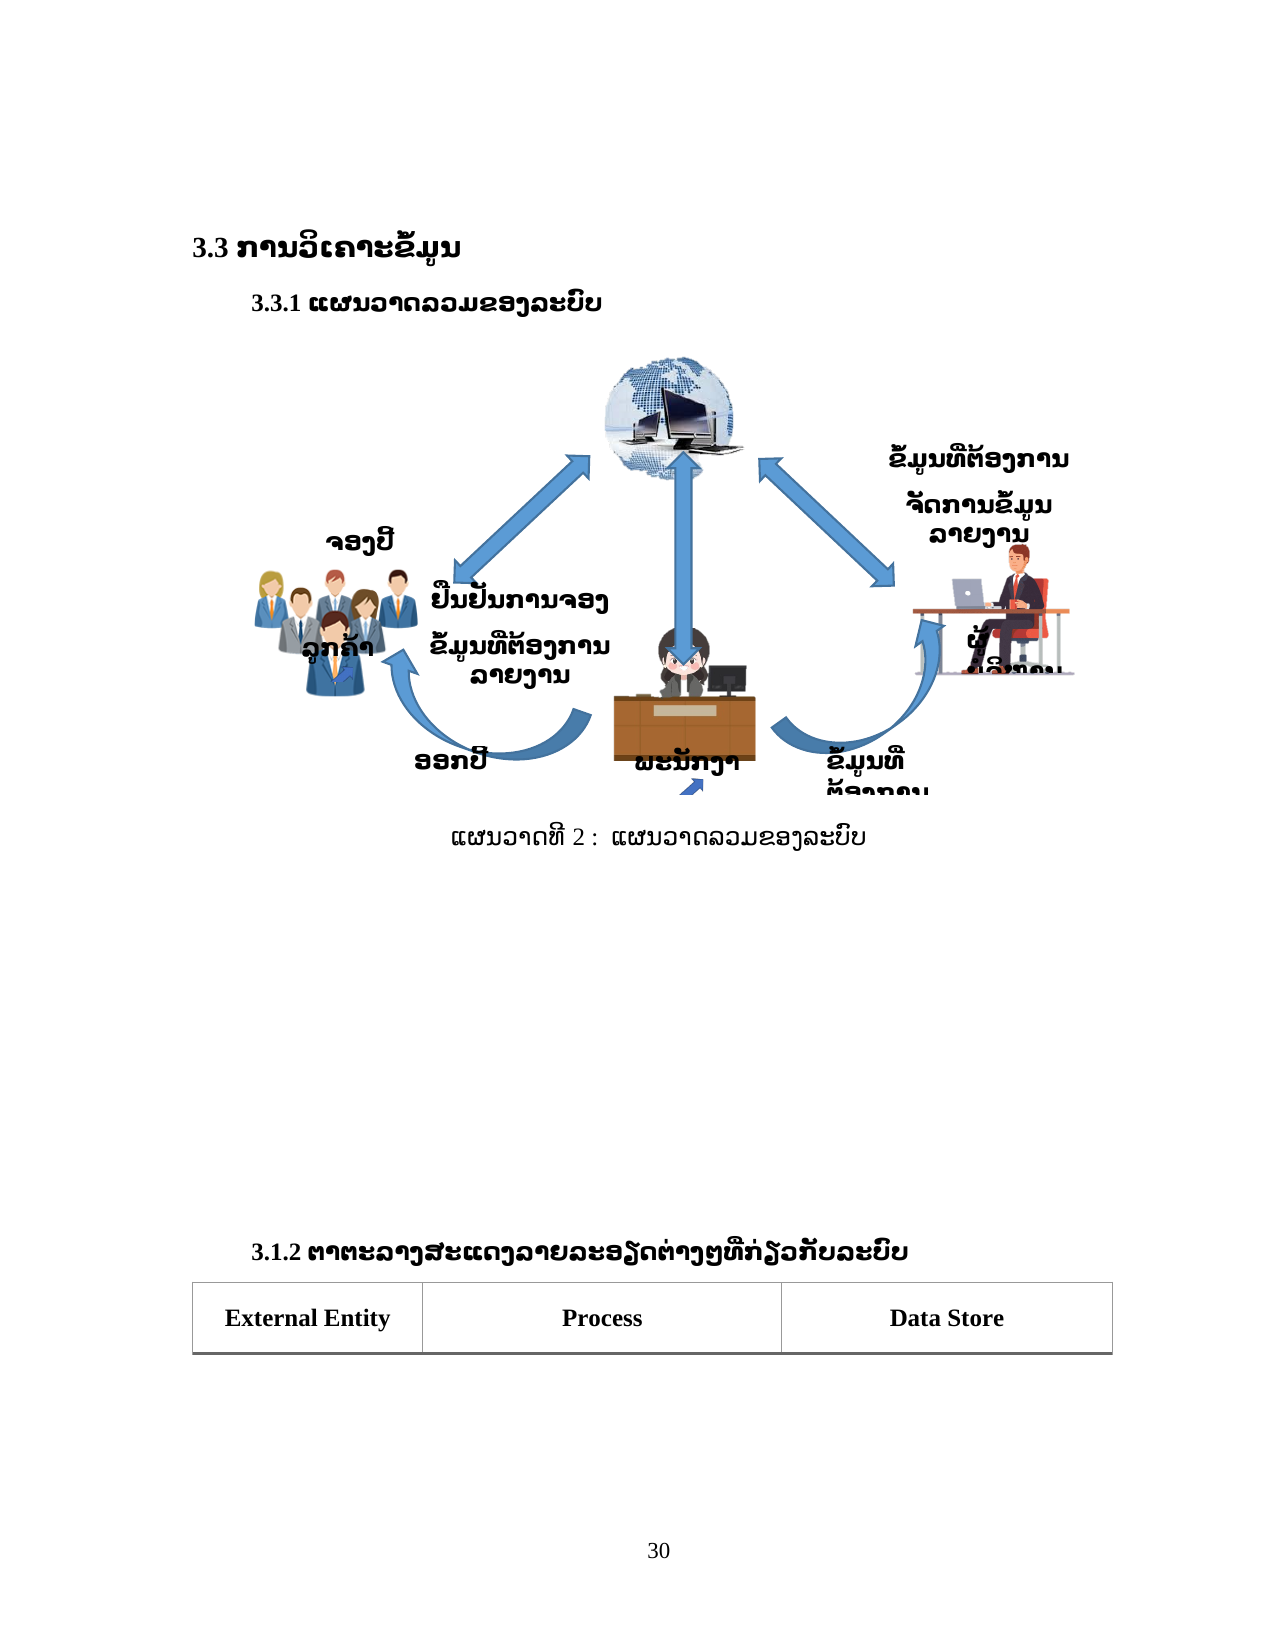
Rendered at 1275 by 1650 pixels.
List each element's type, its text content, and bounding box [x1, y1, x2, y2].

subtitle 3.3 ການວິເຄາະຂໍ້ມູນ [192, 230, 1125, 264]
picture [580, 327, 762, 509]
picture [254, 550, 418, 714]
table_header External Entity [193, 1283, 422, 1352]
subtitle 3.1.2 ຕາຕະລາງສະແດງລາຍລະອຽດຕ່າງໆທີ່ກ່ຽວກັບລະບົບ [251, 1237, 1125, 1266]
subtitle 3.3.1 ແຜນວາດລວມຂອງລະບົບ [251, 288, 1125, 318]
picture [596, 628, 773, 761]
table_header Data Store [782, 1283, 1112, 1352]
text ແຜນວາດທີ 2 : ແຜນວາດລວມຂອງລະບົບ [192, 822, 1125, 851]
table_header Process [423, 1283, 781, 1352]
picture [410, 673, 418, 701]
picture [885, 512, 1100, 712]
